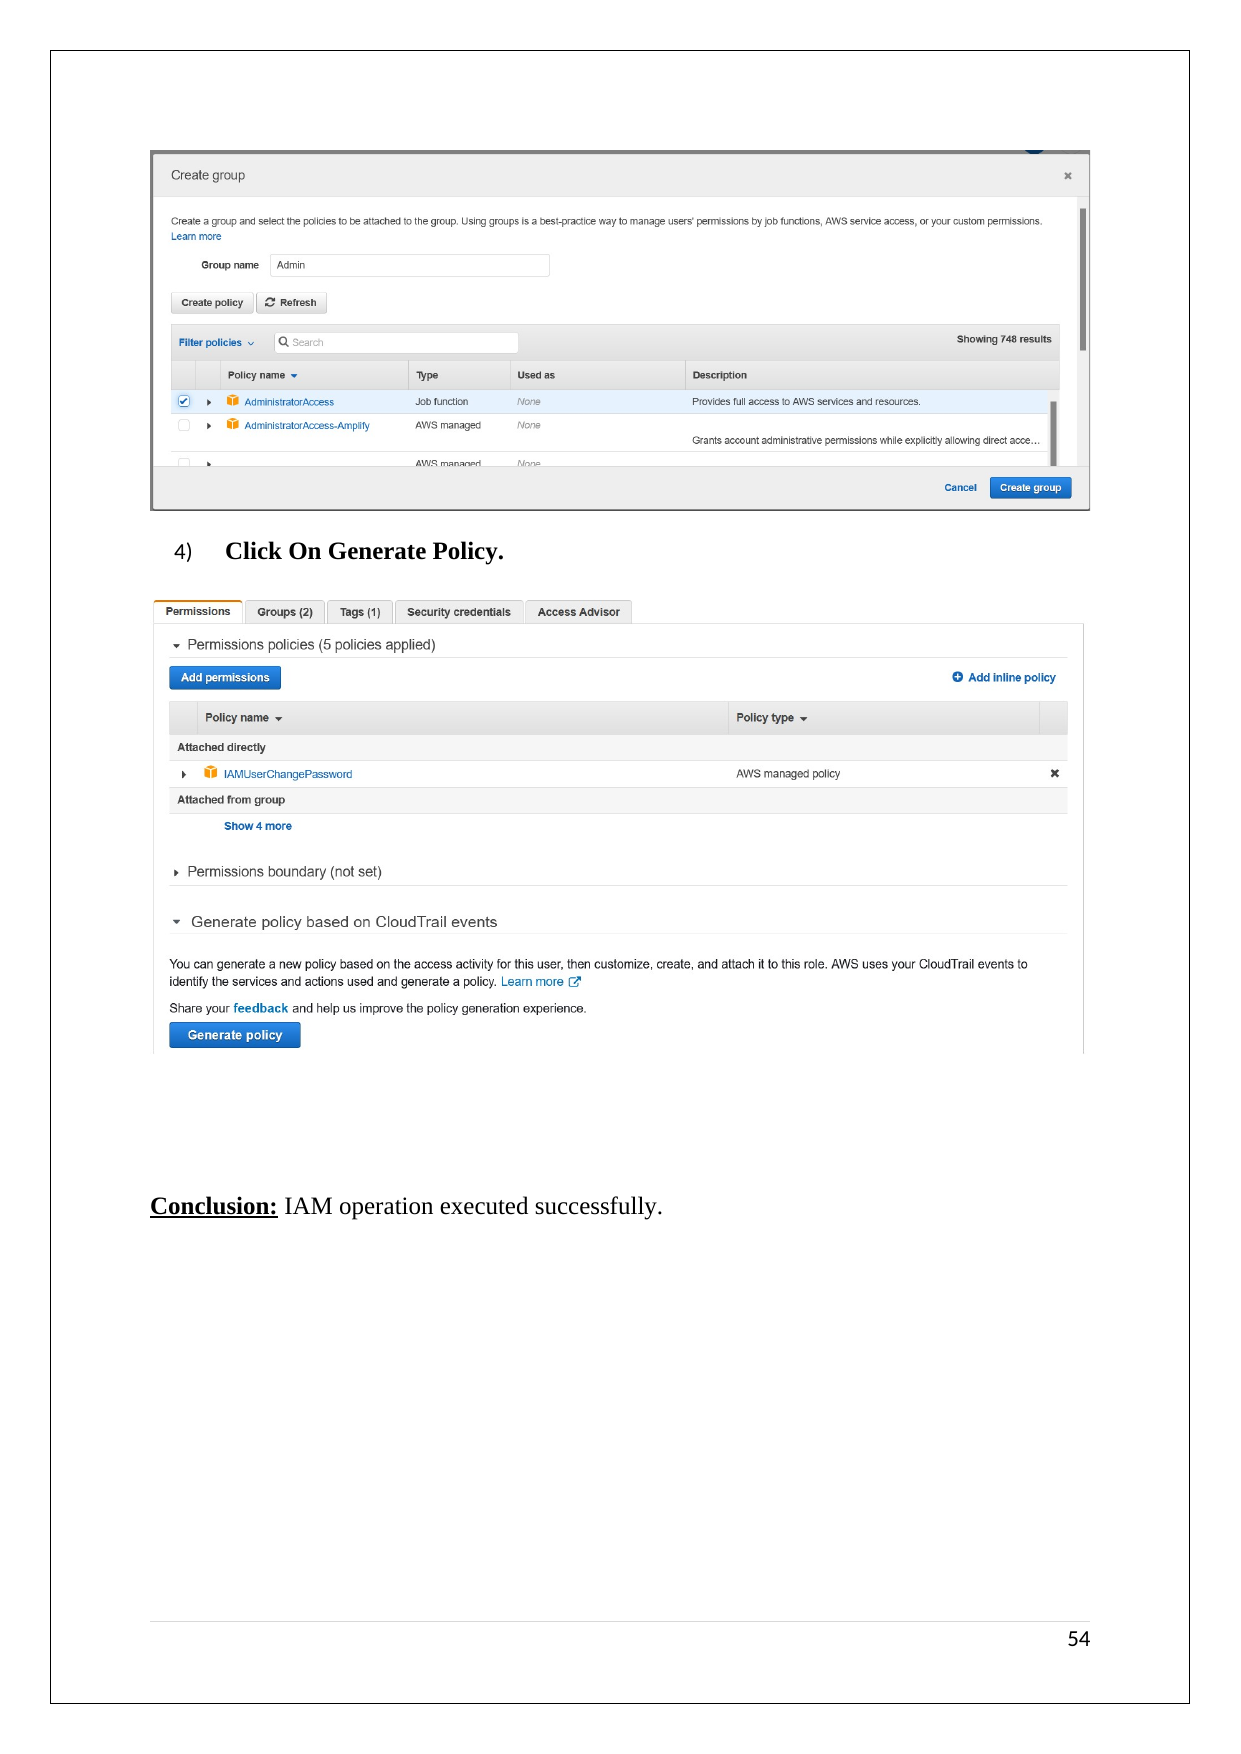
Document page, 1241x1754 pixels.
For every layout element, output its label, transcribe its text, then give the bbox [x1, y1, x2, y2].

list Click On Generate Policy. [174, 536, 1090, 565]
text Conclusion: IAM operation executed successfully. [150, 1191, 1090, 1220]
picture [150, 150, 1091, 511]
picture [150, 590, 1091, 1061]
